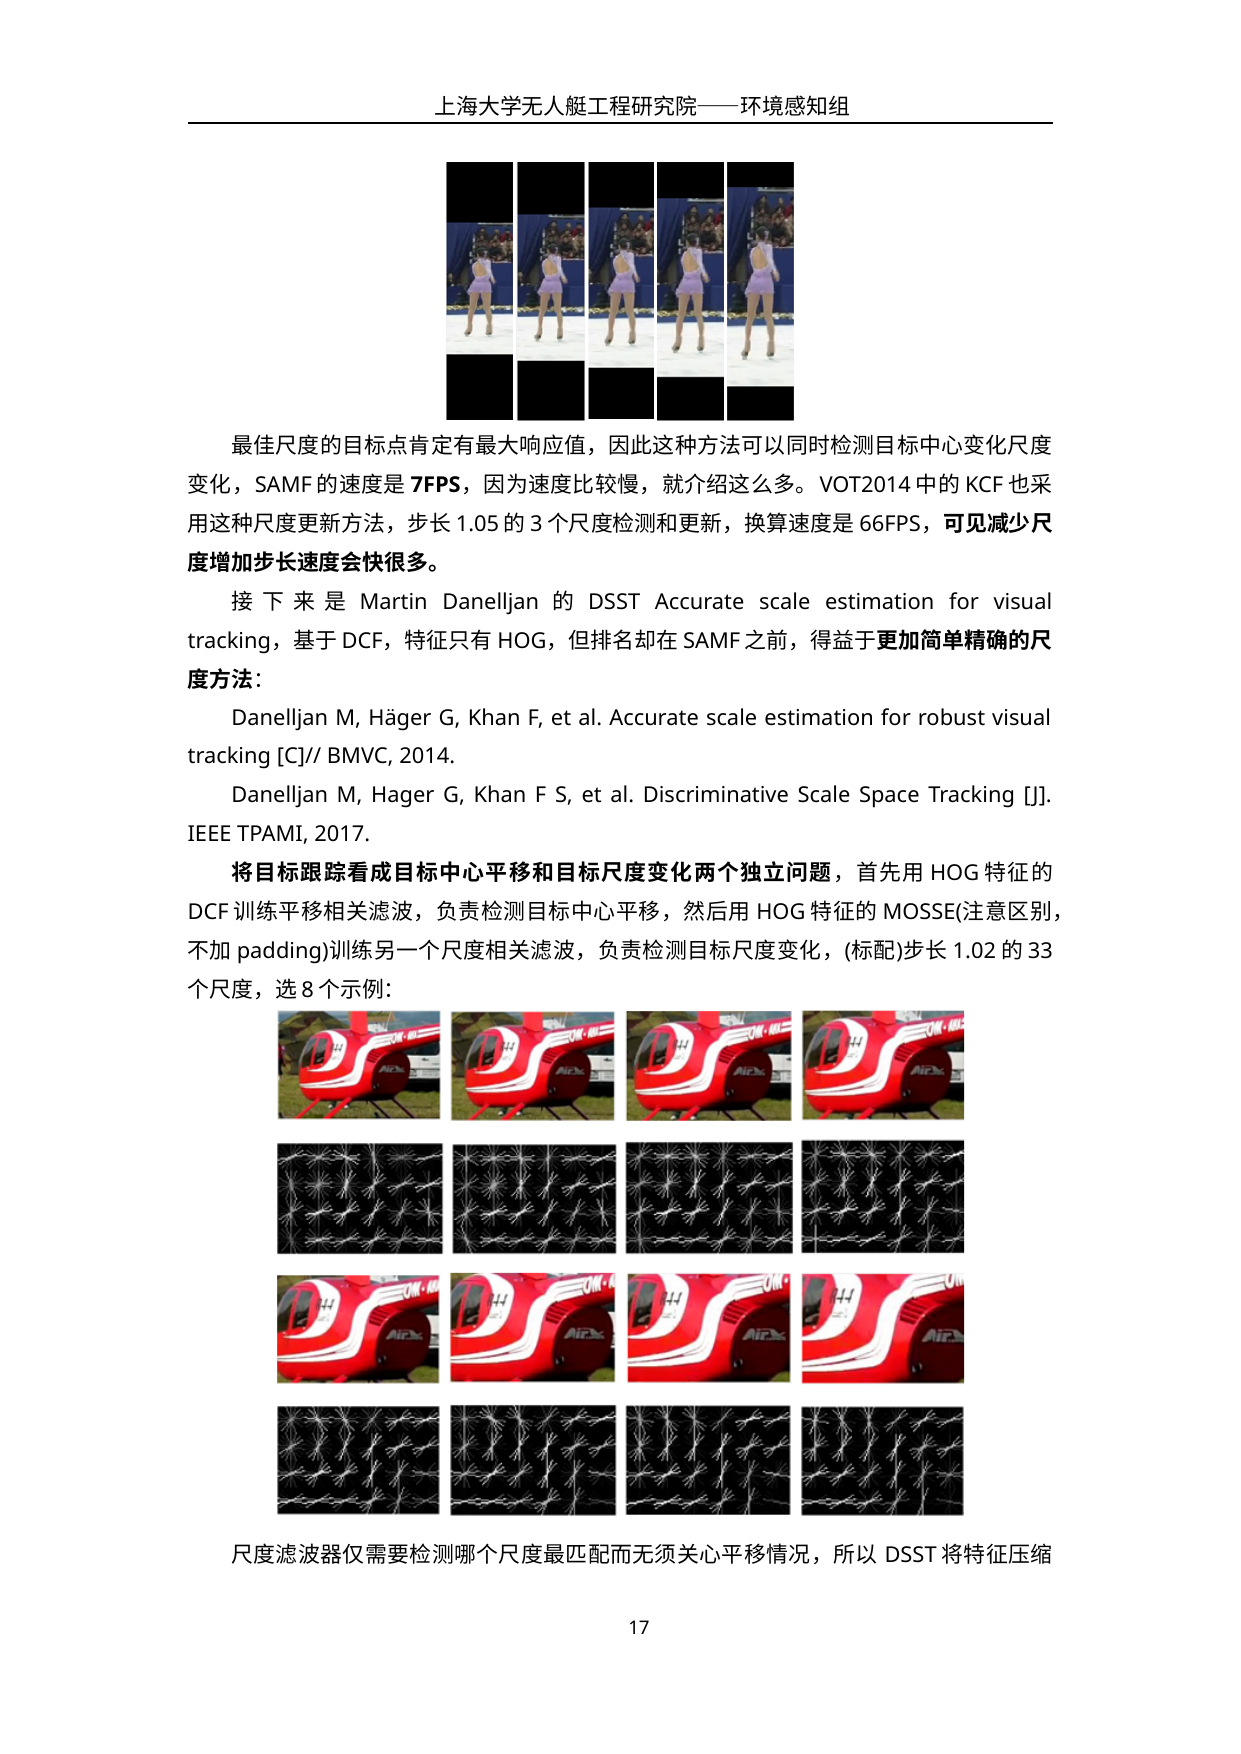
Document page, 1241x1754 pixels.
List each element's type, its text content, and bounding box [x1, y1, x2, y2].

text 接下来是Martin Danelljan的DSST Accurate scale estimation for visual tracking，基于DCF，特征只有HOG，但排名却在SAMF之前，得益于更加简单精确的尺度方法： [187, 583, 1053, 694]
picture [276, 1010, 965, 1516]
picture [446, 162, 794, 421]
text 将目标跟踪看成目标中心平移和目标尺度变化两个独立问题，首先用HOG特征的DCF训练平移相关滤波，负责检测目标中心平移，然后用HOG特征的MOSSE(注意区别，不加padding)训练另一个尺度相关滤波，负责检测目标尺度变化，(标配)步长1.02的33个尺度，选8个示例： [187, 855, 1053, 1004]
text Danelljan M, Häger G, Khan F, et al. Accurate scale estimation for robust visual tracking [C]// BMVC, 2014. [187, 700, 1053, 772]
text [187, 1537, 1053, 1569]
text 最佳尺度的目标点肯定有最大响应值，因此这种方法可以同时检测目标中心变化尺度变化，SAMF的速度是7FPS，因为速度比较慢，就介绍这么多。VOT2014中的KCF也采用这种尺度更新方法，步长1.05的3个尺度检测和更新，换算速度是66FPS，可见减少尺度增加步长速度会快很多。 [187, 428, 1053, 577]
text Danelljan M, Hager G, Khan F S, et al. Discriminative Scale Space Tracking [J]. IEEE TPAMI, 2017. [187, 778, 1053, 849]
